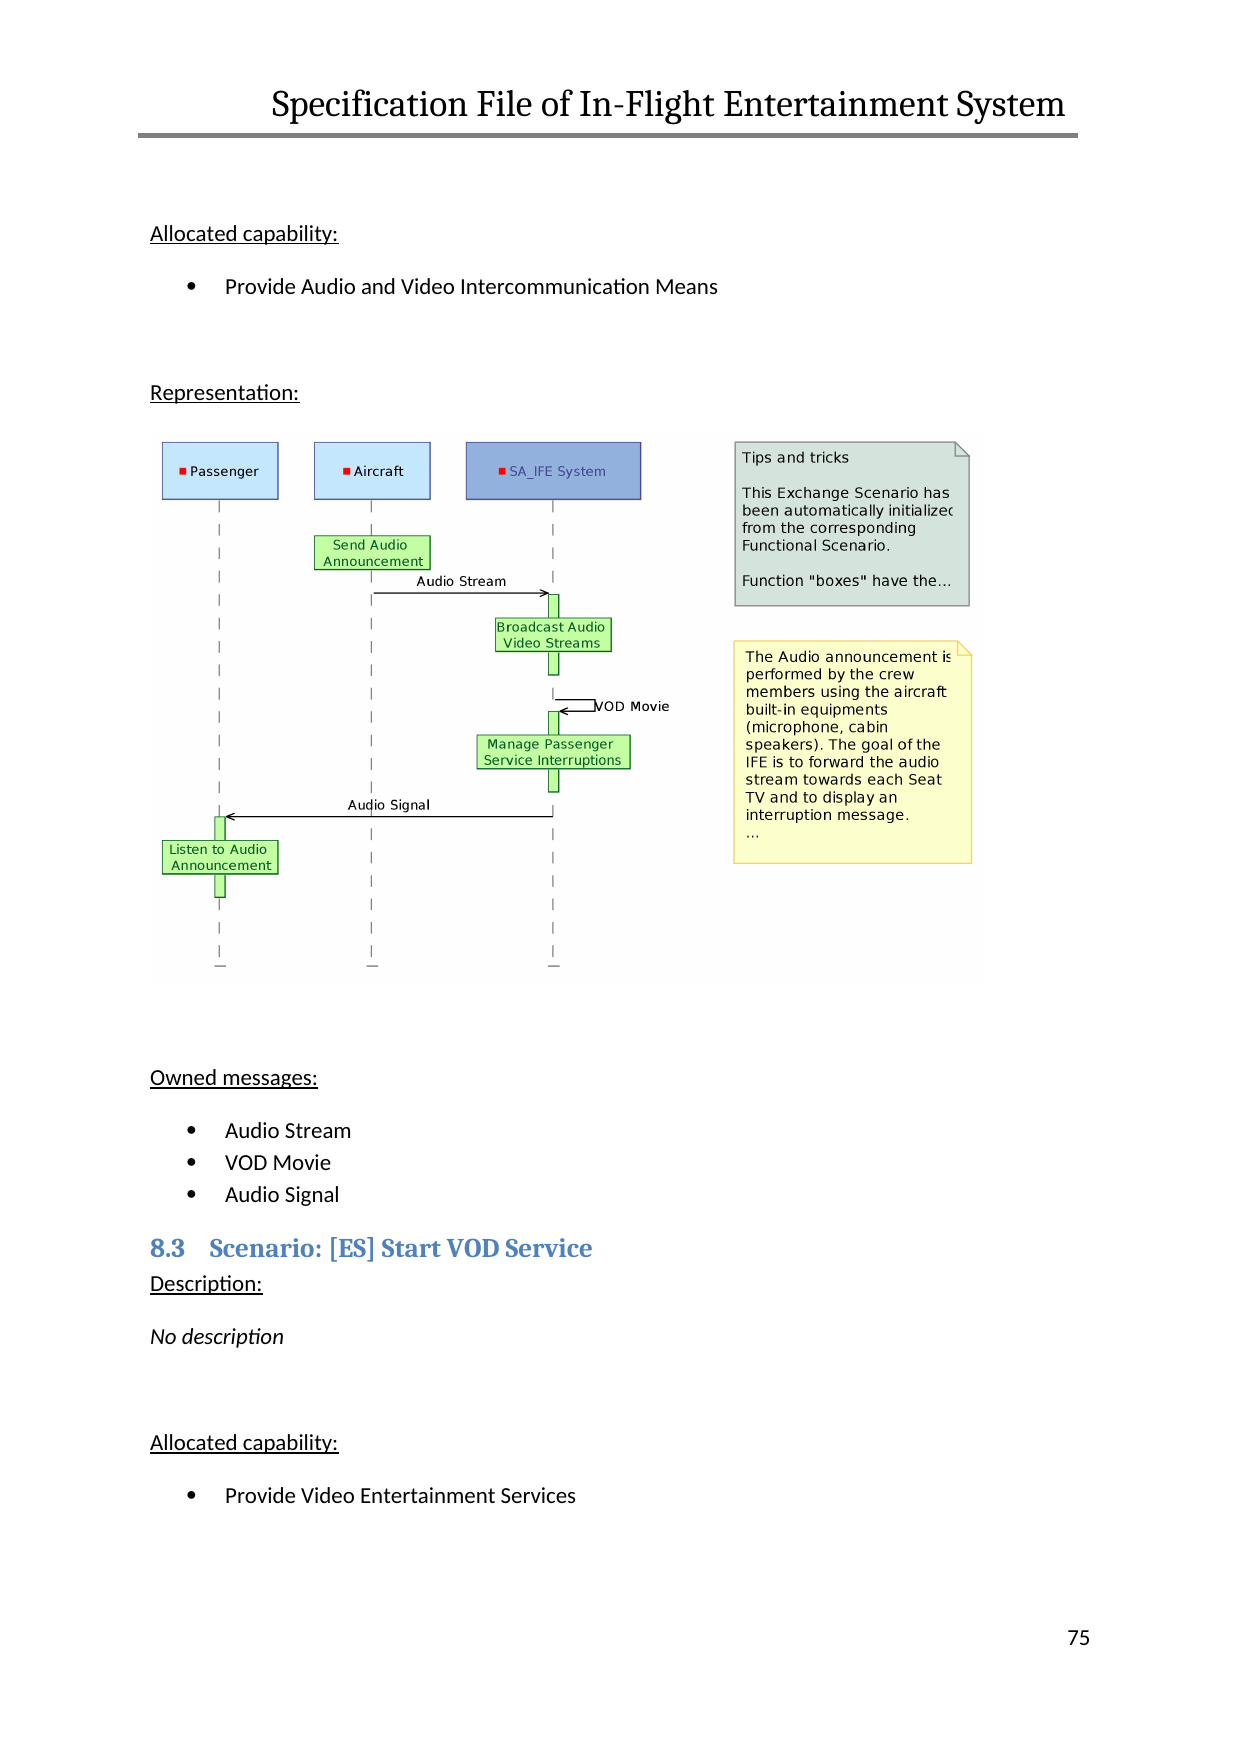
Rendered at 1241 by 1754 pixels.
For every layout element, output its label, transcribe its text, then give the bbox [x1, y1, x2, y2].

list Provide Audio and Video Intercommunication Means [187, 272, 1090, 300]
text Representation: [150, 378, 1090, 406]
list Provide Video Entertainment Services [187, 1481, 1090, 1509]
text No description [150, 1322, 1090, 1350]
picture [150, 431, 984, 986]
text Owned messages: [150, 1063, 1090, 1091]
text Allocated capability: [150, 219, 1090, 247]
subtitle Scenario: [ES] Start VOD Service [150, 1233, 1090, 1265]
list VOD Movie [187, 1148, 1090, 1176]
list Audio Signal [187, 1181, 1090, 1208]
text Description: [150, 1269, 1090, 1297]
text Allocated capability: [150, 1428, 1090, 1456]
list Audio Stream [187, 1116, 1090, 1144]
